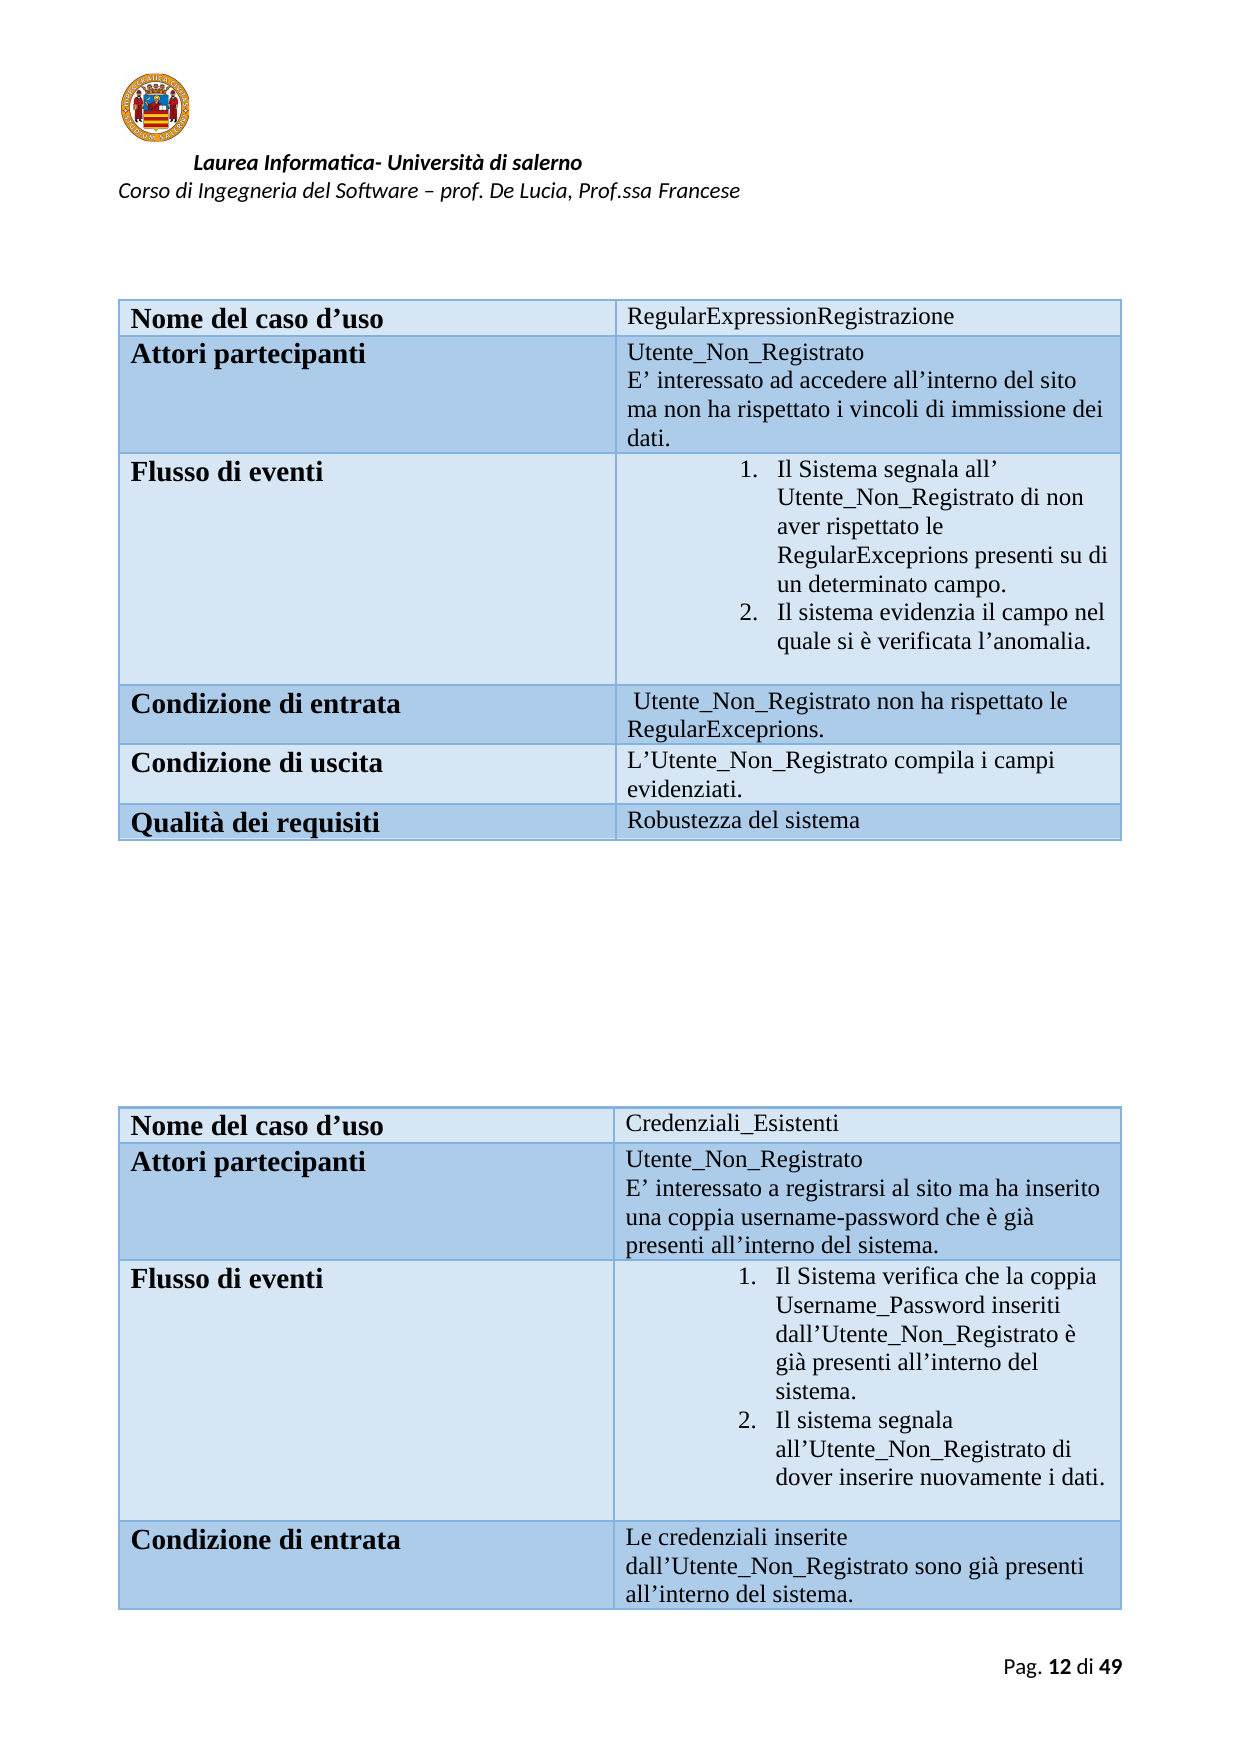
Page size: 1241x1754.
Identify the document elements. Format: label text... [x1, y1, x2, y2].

table_cell Robustezza del sistema [617, 805, 1120, 838]
table_cell Flusso di eventi [120, 454, 615, 684]
table_header RegularExpressionRegistrazione [617, 301, 1120, 334]
table_cell Condizione di entrata [120, 686, 615, 743]
table_cell Condizione di uscita [120, 745, 615, 803]
table_header Nome del caso d’uso [120, 1109, 613, 1142]
table_cell Le credenziali inserite dall’Utente_Non_Registrato sono già presenti all’interno del sistema. [615, 1522, 1120, 1608]
table_header Credenziali_Esistenti [615, 1109, 1120, 1142]
table_cell Condizione di entrata [120, 1522, 613, 1608]
table_header Nome del caso d’uso [120, 301, 615, 334]
table_cell Flusso di eventi [120, 1261, 613, 1520]
table_cell Il Sistema verifica che la coppia Username_Password inseriti dall’Utente_Non_Registrato è già presenti all’interno del sistema. Il sistema segnala all’Utente_Non_Registrato di dover inserire nuovamente i dati. [615, 1261, 1120, 1520]
table_cell Utente_Non_Registrato E’ interessato a registrarsi al sito ma ha inserito una coppia username-password che è già presenti all’interno del sistema. [615, 1144, 1120, 1259]
table_cell Utente_Non_Registrato non ha rispettato le RegularExceprions. [617, 686, 1120, 743]
table_cell Attori partecipanti [120, 1144, 613, 1259]
table_cell L’Utente_Non_Registrato compila i campi evidenziati. [617, 745, 1120, 803]
table_cell Utente_Non_Registrato E’ interessato ad accedere all’interno del sito ma non ha rispettato i vincoli di immissione dei dati. [617, 337, 1120, 452]
table_cell Qualità dei requisiti [120, 805, 615, 838]
picture [121, 73, 190, 142]
table_cell Attori partecipanti [120, 337, 615, 452]
table_cell Il Sistema segnala all’ Utente_Non_Registrato di non aver rispettato le RegularExceprions presenti su di un determinato campo. Il sistema evidenzia il campo nel quale si è verificata l’anomalia. [617, 454, 1120, 684]
